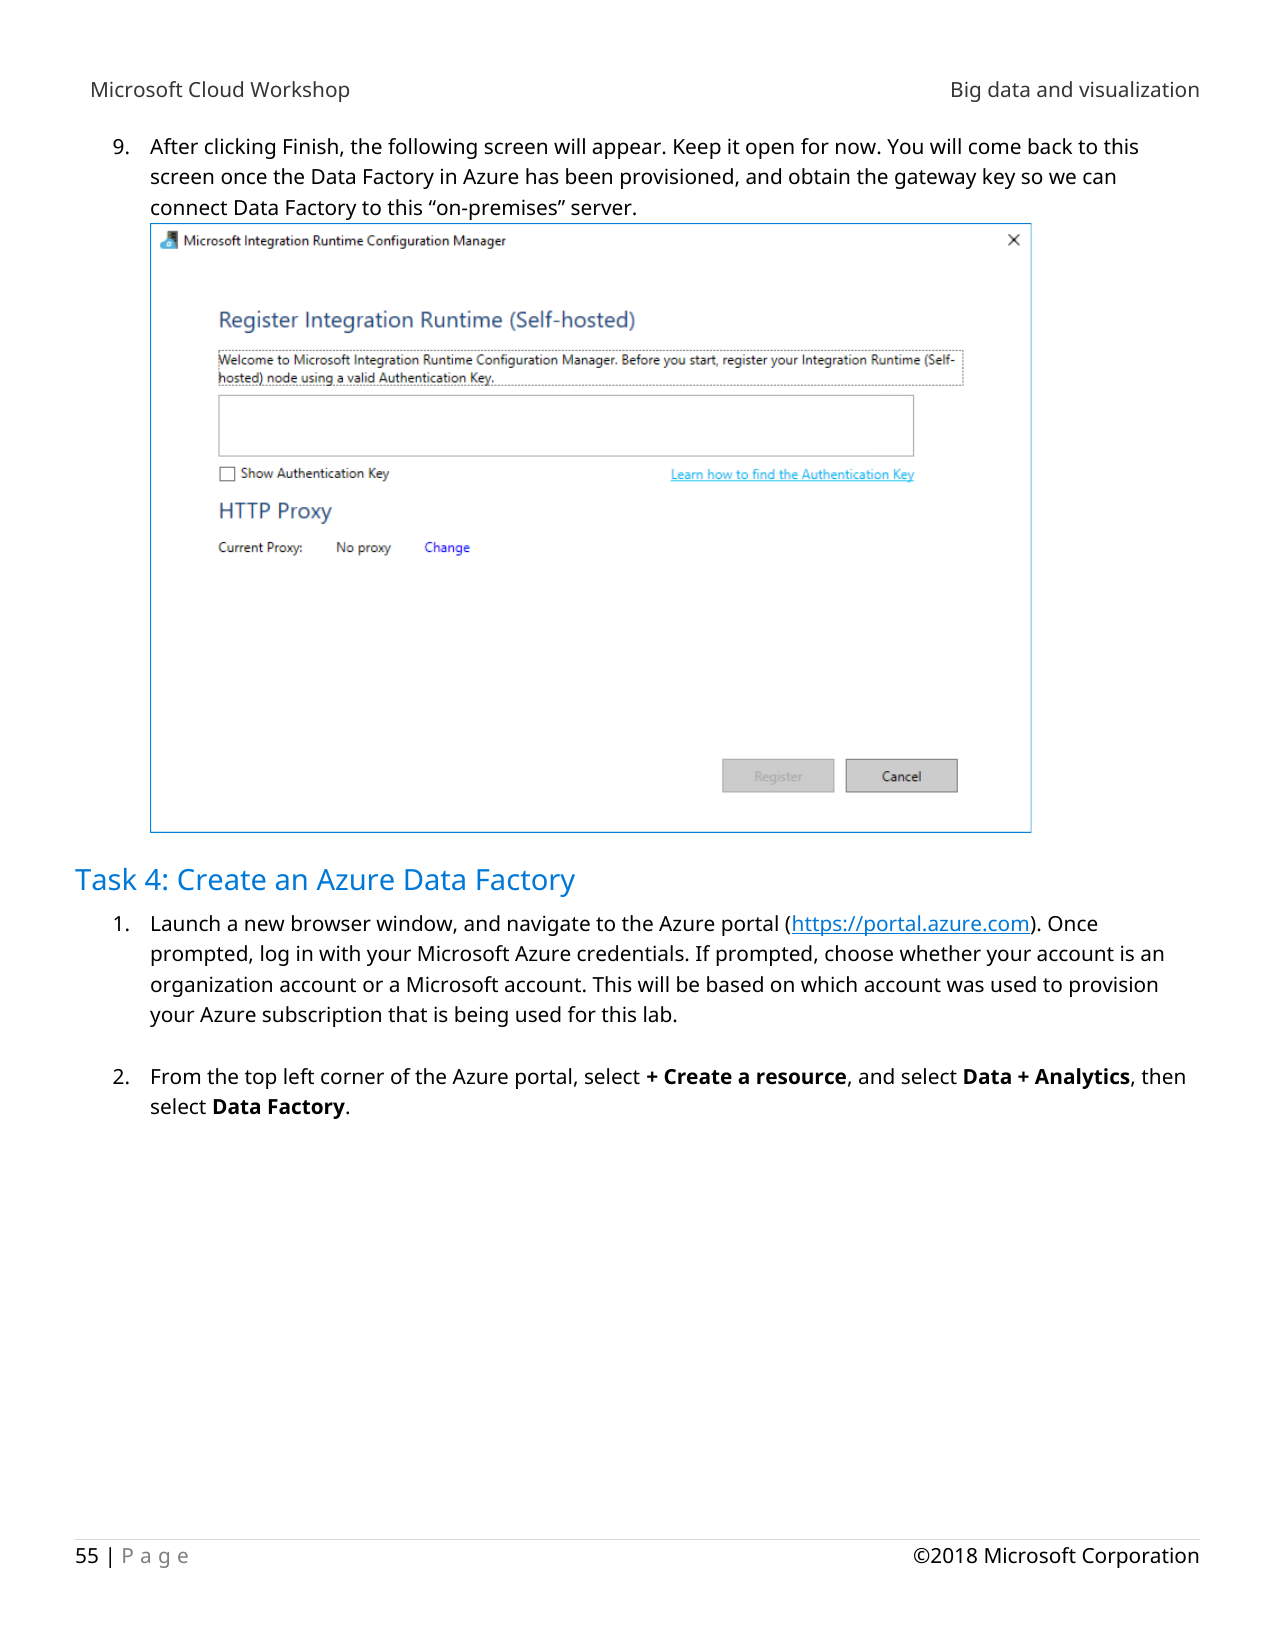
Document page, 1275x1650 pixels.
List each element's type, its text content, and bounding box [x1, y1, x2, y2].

subtitle Task 4: Create an Azure Data Factory [75, 860, 1200, 899]
list From the top left corner of the Azure portal, select + Create a resource, and select Data + Analytics, then select Data Factory. [112, 1062, 1200, 1121]
picture [150, 223, 1032, 833]
list Launch a new browser window, and navigate to the Azure portal (https://portal.azure.com). Once prompted, log in with your Microsoft Azure credentials. If prompted, choose whether your account is an organization account or a Microsoft account. This will be based on which account was used to provision your Azure subscription that is being used for this lab. [112, 909, 1200, 1029]
